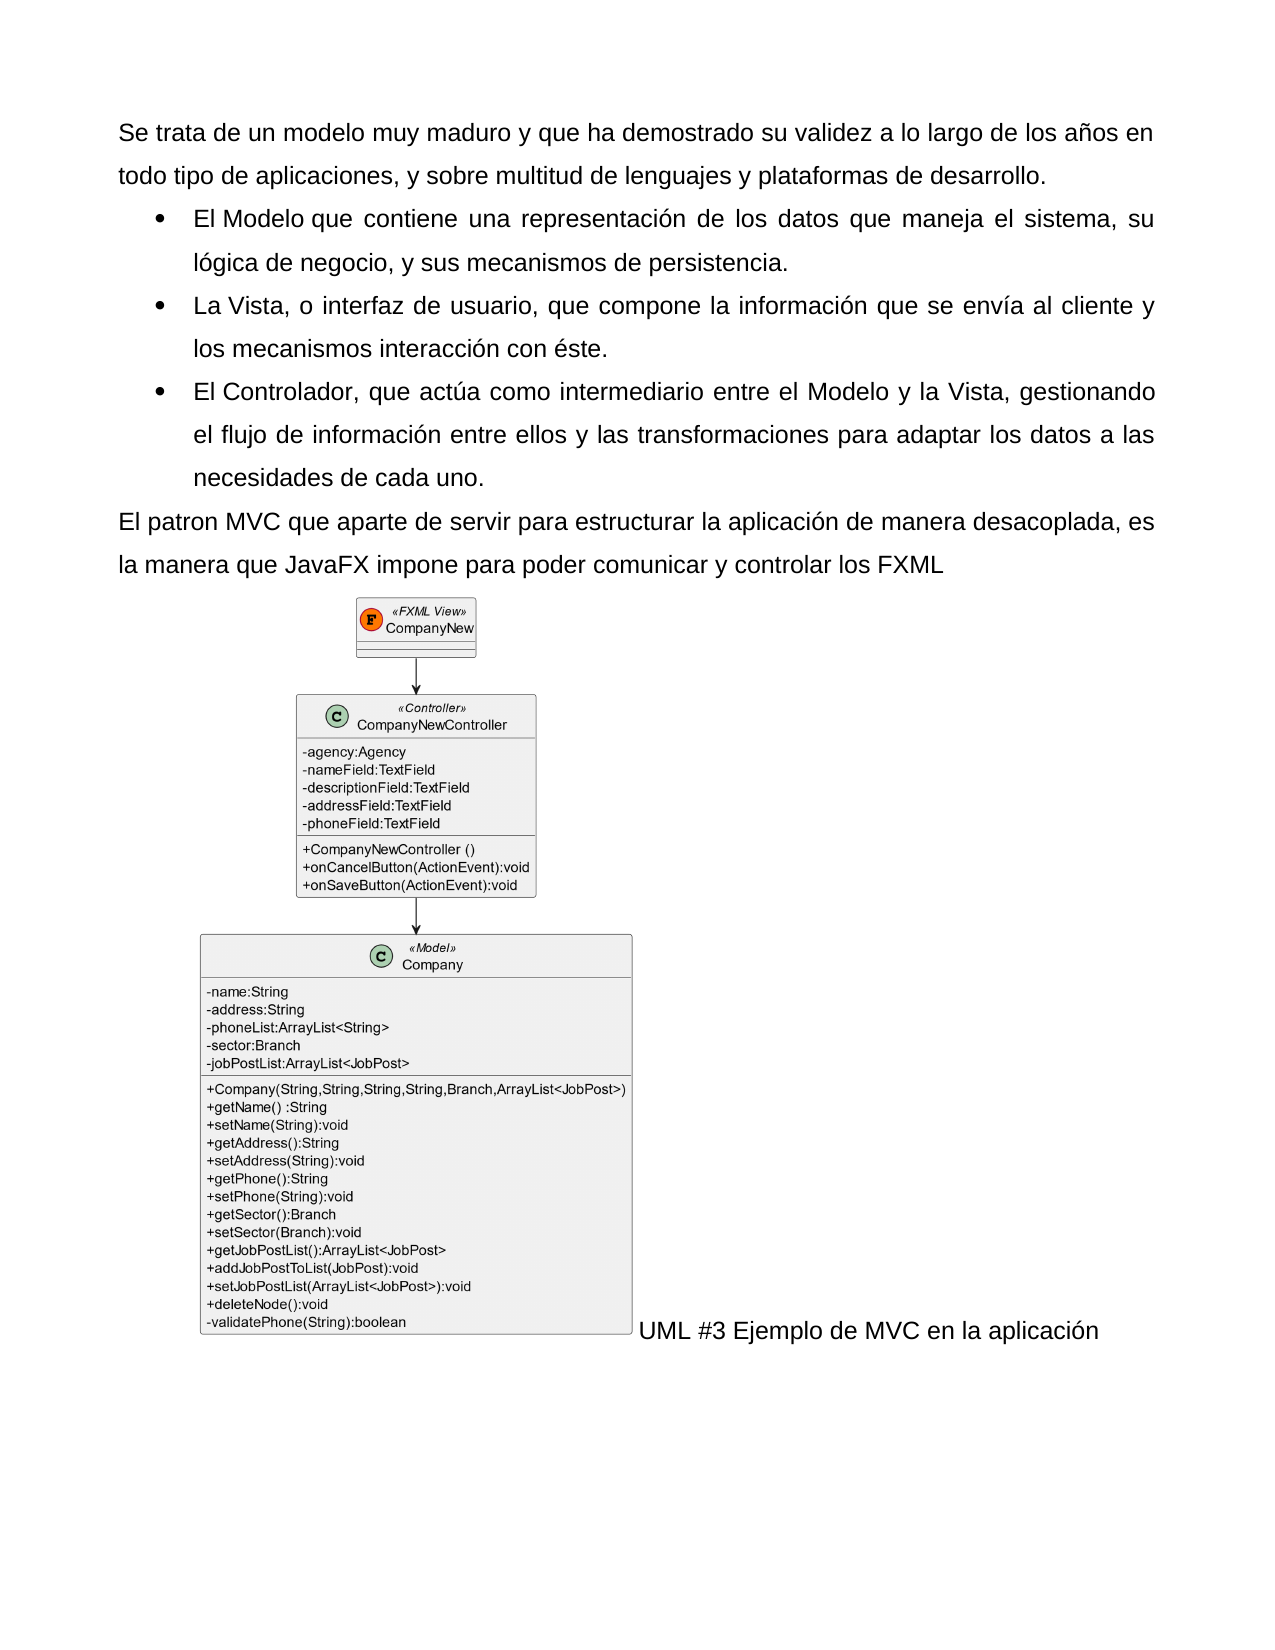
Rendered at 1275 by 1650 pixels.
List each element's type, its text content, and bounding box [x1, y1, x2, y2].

picture [193, 592, 639, 1340]
list El Controlador, que actúa como intermediario entre el Modelo y la Vista, gestionando el flujo de información entre ellos y las transformaciones para adaptar los datos a las necesidades de cada uno. [156, 377, 1157, 492]
text Se trata de un modelo muy maduro y que ha demostrado su validez a lo largo de los años en todo tipo de aplicaciones, y sobre multitud de lenguajes y plataformas de desarrollo. [118, 118, 1157, 190]
list La Vista, o interfaz de usuario, que compone la información que se envía al cliente y los mecanismos interacción con éste. [156, 291, 1157, 363]
text El patron MVC que aparte de servir para estructurar la aplicación de manera desacoplada, es la manera que JavaFX impone para poder comunicar y controlar los FXML [118, 507, 1157, 578]
list El Modelo que contiene una representación de los datos que maneja el sistema, su lógica de negocio, y sus mecanismos de persistencia. [156, 204, 1157, 276]
